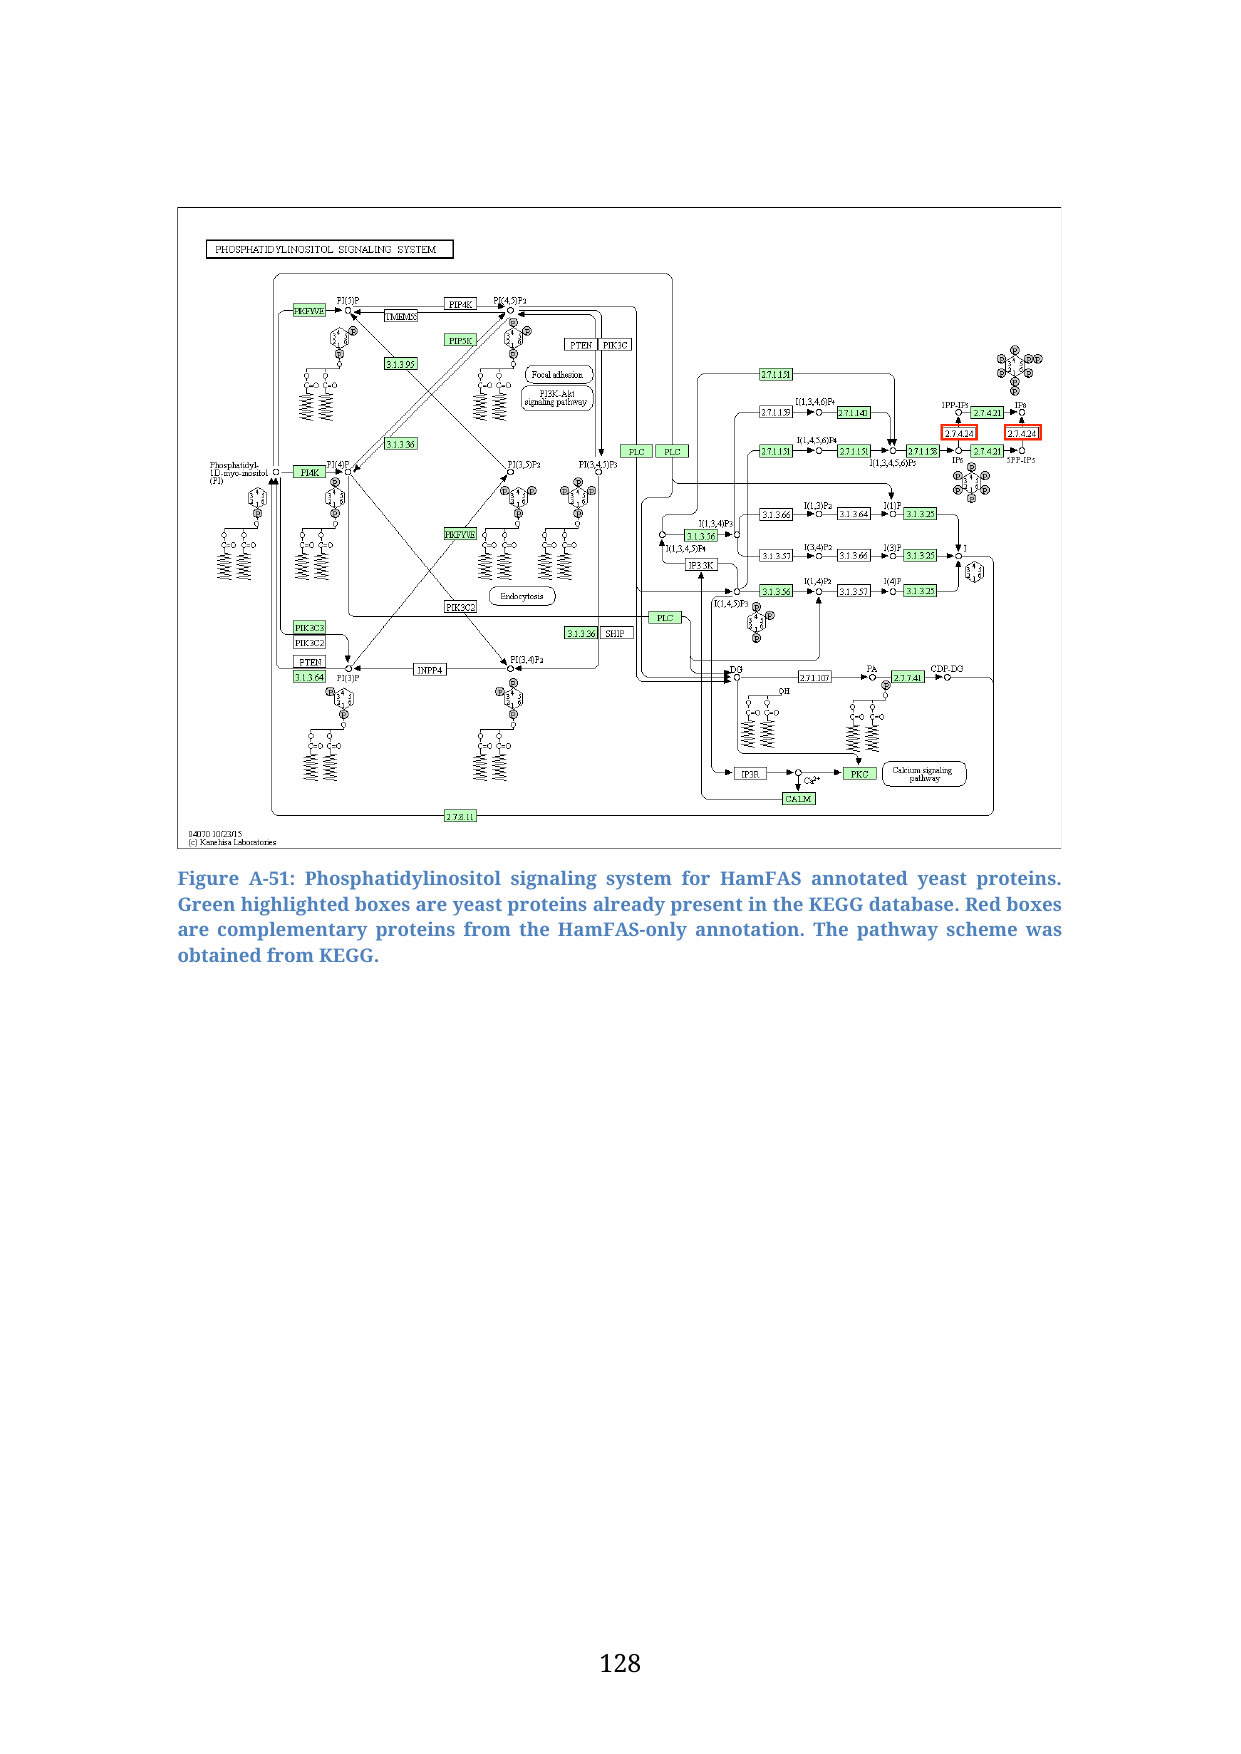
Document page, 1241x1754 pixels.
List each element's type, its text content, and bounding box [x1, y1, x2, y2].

picture [177, 207, 1062, 849]
